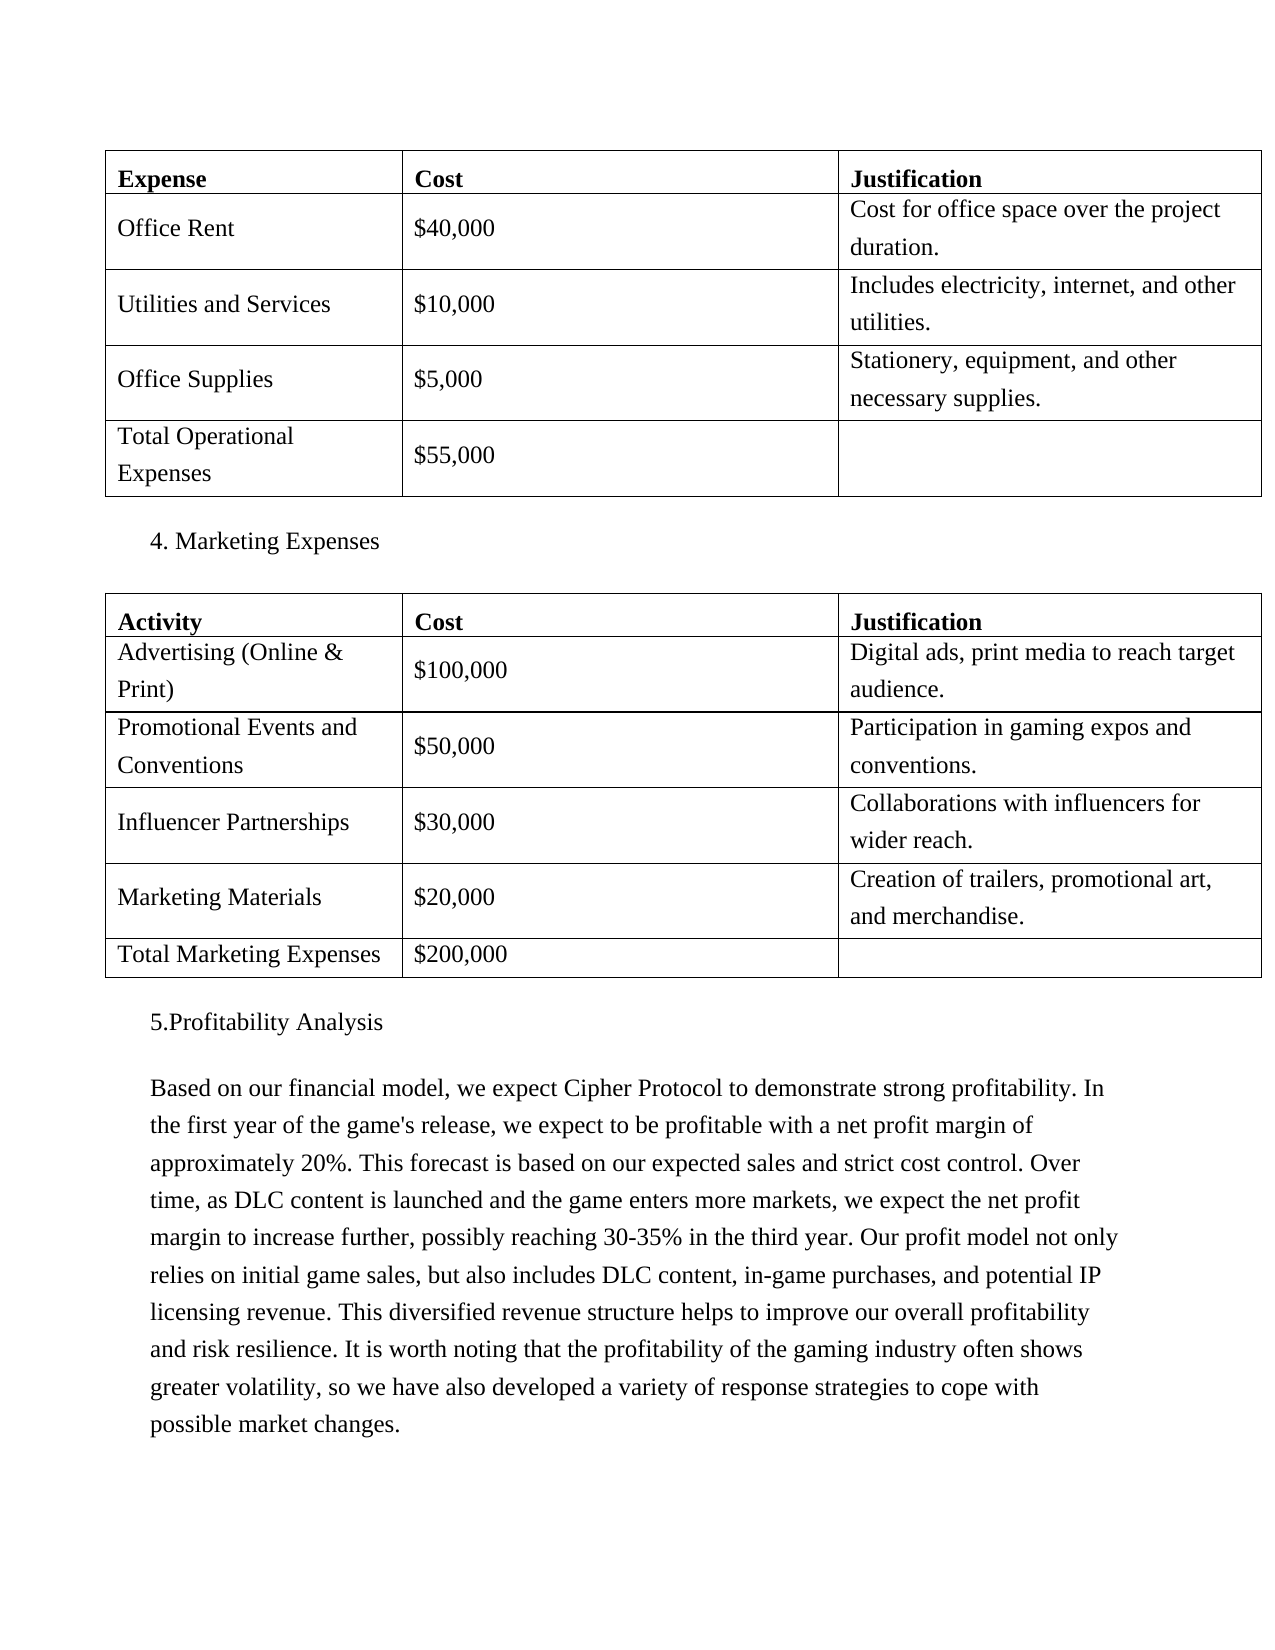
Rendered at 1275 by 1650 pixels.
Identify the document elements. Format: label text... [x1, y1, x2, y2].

table_cell Utilities and Services [106, 270, 402, 344]
table_cell Collaborations with influencers for wider reach. [839, 788, 1261, 863]
table_cell $55,000 [403, 421, 838, 496]
table_cell Total Operational Expenses [106, 421, 402, 496]
table_cell Cost for office space over the project duration. [839, 194, 1261, 269]
table_cell $30,000 [403, 788, 838, 863]
table_cell $200,000 [403, 939, 838, 977]
table_cell Promotional Events and Conventions [106, 713, 402, 787]
table_cell Influencer Partnerships [106, 788, 402, 863]
table_cell $10,000 [403, 270, 838, 344]
table_cell [839, 939, 1261, 977]
table_cell $100,000 [403, 637, 838, 711]
table_header Activity [106, 594, 402, 636]
table_cell $50,000 [403, 713, 838, 787]
table_cell Digital ads, print media to reach target audience. [839, 637, 1261, 711]
table_cell Office Rent [106, 194, 402, 269]
text Based on our financial model, we expect Cipher Protocol to demonstrate strong profitability. In the first year of the game's release, we expect to be profitable with a net profit margin of approximately 20%. This forecast is based on our expected sales and strict cost control. Over time, as DLC content is launched and the game enters more markets, we expect the net profit margin to increase further, possibly reaching 30-35% in the third year. Our profit model not only relies on initial game sales, but also includes DLC content, in-game purchases, and potential IP licensing revenue. This diversified revenue structure helps to improve our overall profitability and risk resilience. It is worth noting that the profitability of the gaming industry often shows greater volatility, so we have also developed a variety of response strategies to cope with possible market changes. [150, 1073, 1125, 1438]
table_cell [839, 421, 1261, 496]
table_cell Stationery, equipment, and other necessary supplies. [839, 346, 1261, 420]
table_cell Total Marketing Expenses [106, 939, 402, 977]
text 5.Profitability Analysis [150, 1007, 1125, 1036]
text 4. Marketing Expenses [150, 526, 1125, 555]
table_header Justification [839, 151, 1261, 193]
table_cell Advertising (Online & Print) [106, 637, 402, 711]
table_cell Creation of trailers, promotional art, and merchandise. [839, 864, 1261, 938]
table_cell $20,000 [403, 864, 838, 938]
table_cell $40,000 [403, 194, 838, 269]
table_header Cost [403, 151, 838, 193]
table_header Expense [106, 151, 402, 193]
table_header Cost [403, 594, 838, 636]
table_cell Participation in gaming expos and conventions. [839, 713, 1261, 787]
table_header Justification [839, 594, 1261, 636]
table_cell Marketing Materials [106, 864, 402, 938]
table_cell Includes electricity, internet, and other utilities. [839, 270, 1261, 344]
table_cell $5,000 [403, 346, 838, 420]
table_cell Office Supplies [106, 346, 402, 420]
